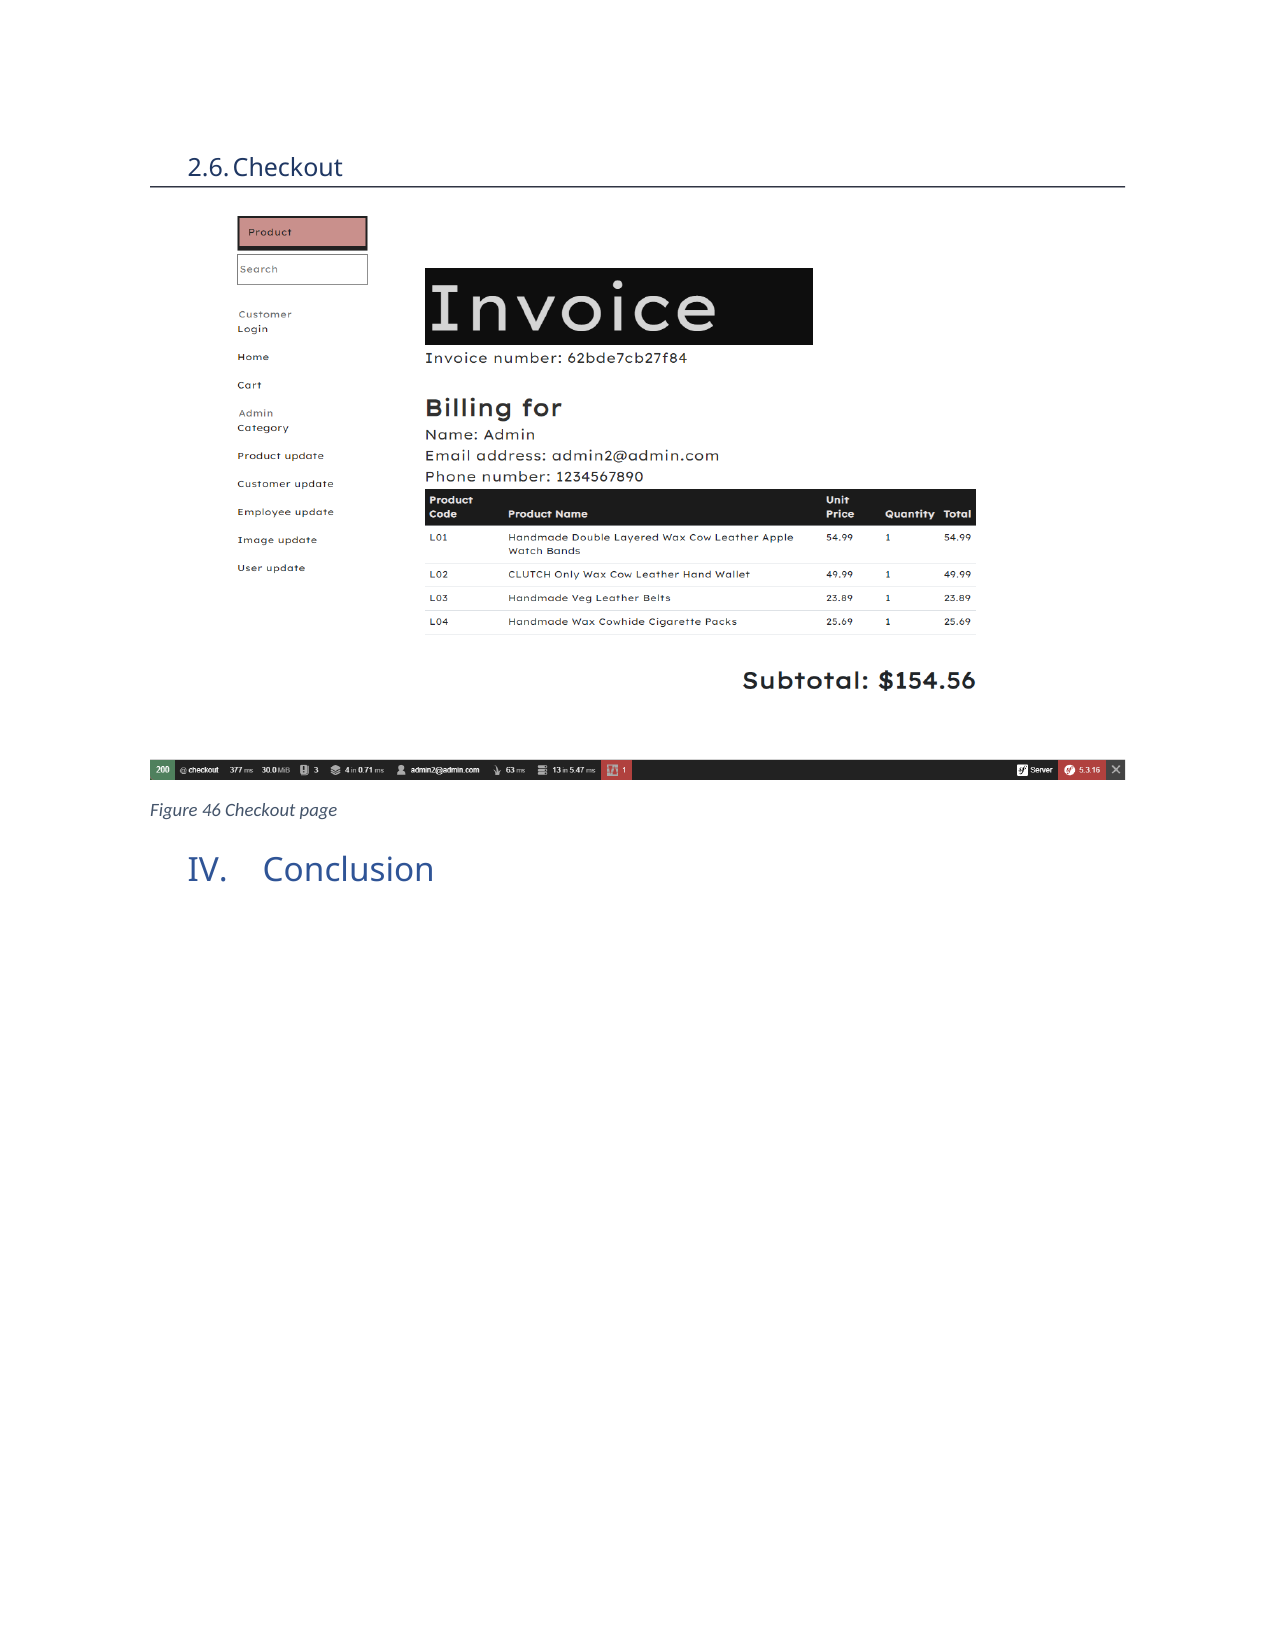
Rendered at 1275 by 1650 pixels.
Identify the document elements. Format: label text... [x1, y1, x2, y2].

subtitle Checkout [187, 150, 1125, 184]
text Figure 46 Checkout page [150, 798, 1125, 821]
picture [150, 186, 1125, 780]
subtitle Conclusion [187, 846, 1125, 892]
